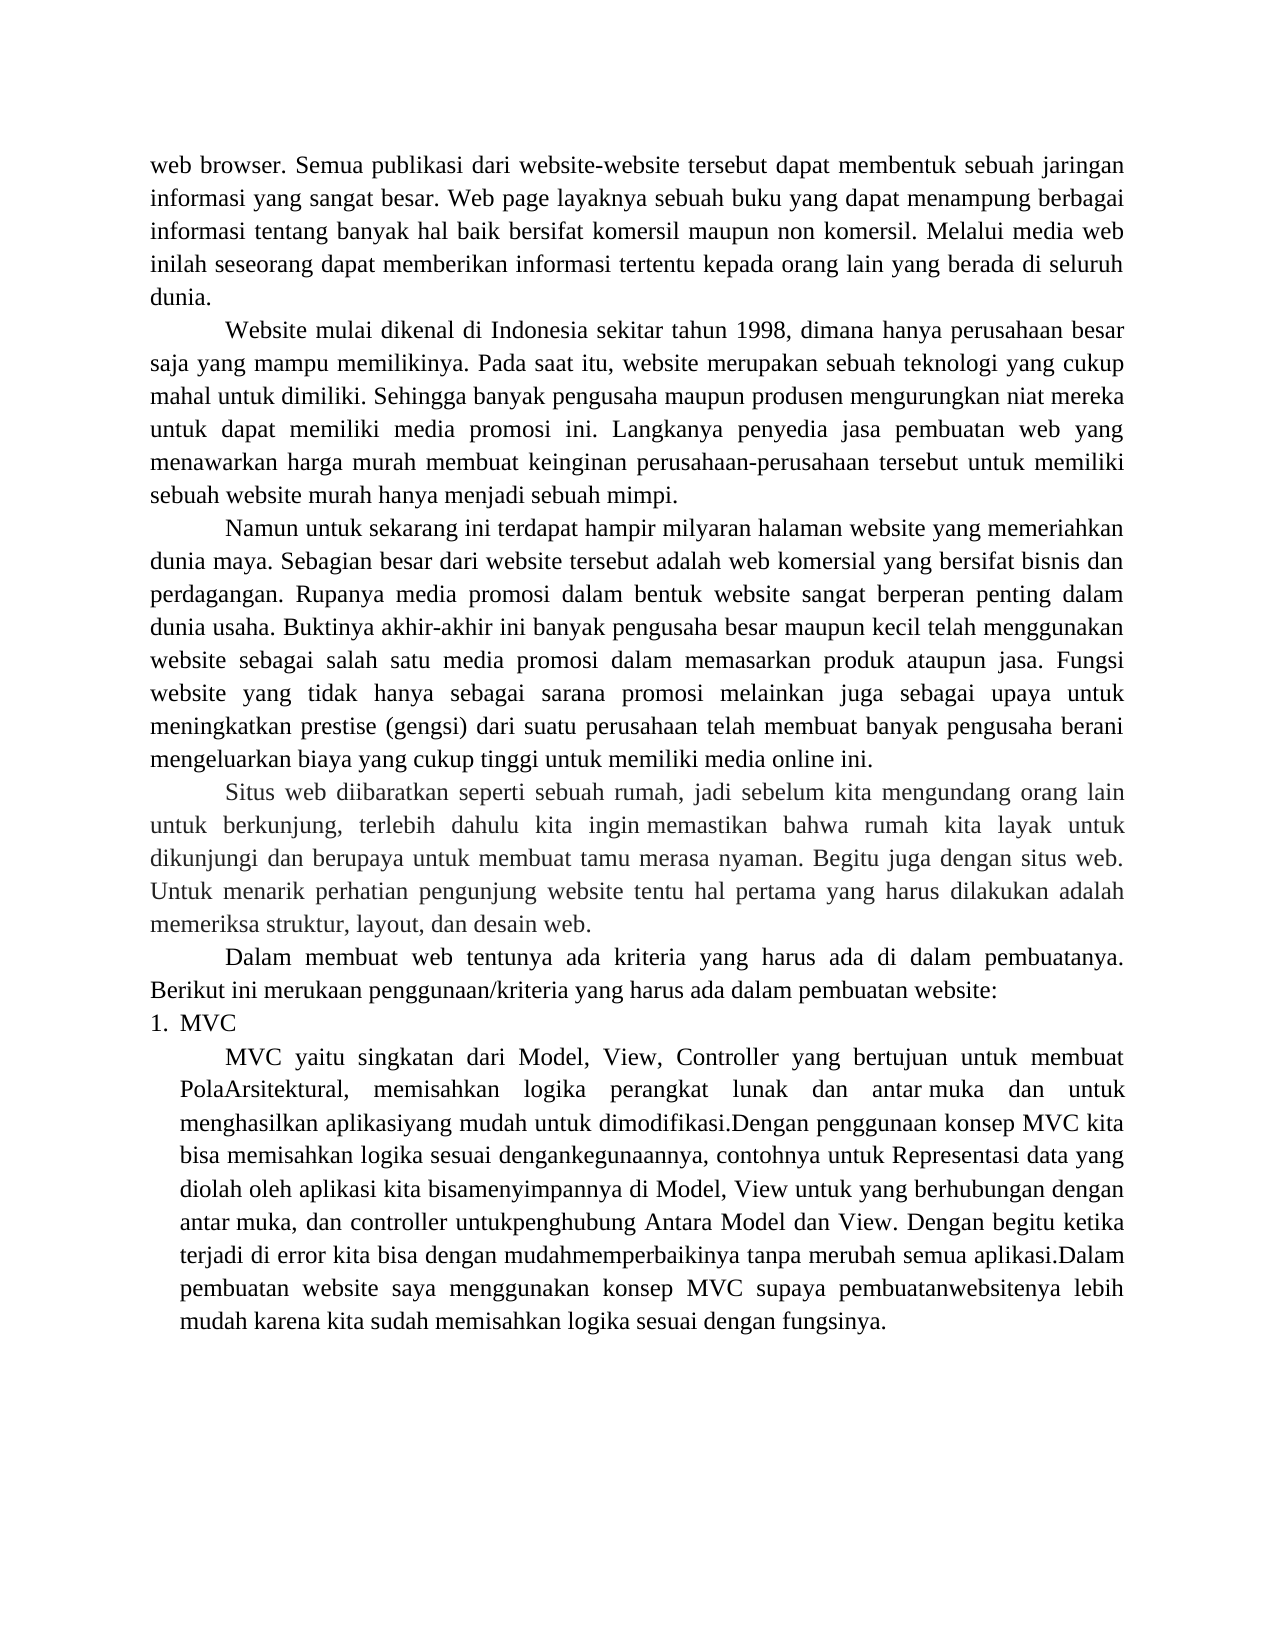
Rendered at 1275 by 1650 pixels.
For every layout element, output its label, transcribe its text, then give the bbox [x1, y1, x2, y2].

text Situs web diibaratkan seperti sebuah rumah, jadi sebelum kita mengundang orang lain untuk berkunjung, terlebih dahulu kita ingin memastikan bahwa rumah kita layak untuk dikunjungi dan berupaya untuk membuat tamu merasa nyaman. Begitu juga dengan situs web. Untuk menarik perhatian pengunjung website tentu hal pertama yang harus dilakukan adalah memeriksa struktur, layout, dan desain web. [150, 839, 1125, 865]
text Situs web diibaratkan seperti sebuah rumah, jadi sebelum kita mengundang orang lain untuk berkunjung, terlebih dahulu kita ingin memastikan bahwa rumah kita layak untuk dikunjungi dan berupaya untuk membuat tamu merasa nyaman. Begitu juga dengan situs web. Untuk menarik perhatian pengunjung website tentu hal pertama yang harus dilakukan adalah memeriksa struktur, layout, dan desain web. [150, 905, 1125, 938]
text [150, 150, 1125, 311]
text Website mulai dikenal di Indonesia sekitar tahun 1998, dimana hanya perusahaan besar saja yang mampu memilikinya. Pada saat itu, website merupakan sebuah teknologi yang cukup mahal untuk dimiliki. Sehingga banyak pengusaha maupun produsen mengurungkan niat mereka untuk dapat memiliki media promosi ini. Langkanya penyedia jasa pembuatan web yang menawarkan harga murah membuat keinginan perusahaan-perusahaan tersebut untuk memiliki sebuah website murah hanya menjadi sebuah mimpi. [150, 315, 1125, 509]
text Situs web diibaratkan seperti sebuah rumah, jadi sebelum kita mengundang orang lain untuk berkunjung, terlebih dahulu kita ingin memastikan bahwa rumah kita layak untuk dikunjungi dan berupaya untuk membuat tamu merasa nyaman. Begitu juga dengan situs web. Untuk menarik perhatian pengunjung website tentu hal pertama yang harus dilakukan adalah memeriksa struktur, layout, dan desain web. [150, 777, 1125, 810]
text Namun untuk sekarang ini terdapat hampir milyaran halaman website yang memeriahkan dunia maya. Sebagian besar dari website tersebut adalah web komersial yang bersifat bisnis dan perdagangan. Rupanya media promosi dalam bentuk website sangat berperan penting dalam dunia usaha. Buktinya akhir-akhir ini banyak pengusaha besar maupun kecil telah menggunakan website sebagai salah satu media promosi dalam memasarkan produk ataupun jasa. Fungsi website yang tidak hanya sebagai sarana promosi melainkan juga sebagai upaya untuk meningkatkan prestise (gengsi) dari suatu perusahaan telah membuat banyak pengusaha berani mengeluarkan biaya yang cukup tinggi untuk memiliki media online ini. [150, 513, 1125, 773]
text Dalam membuat web tentunya ada kriteria yang harus ada di dalam pembuatanya. Berikut ini merukaan penggunaan/kriteria yang harus ada dalam pembuatan website: [150, 942, 1125, 1004]
list MVC yaitu singkatan dari Model, View, Controller yang bertujuan untuk membuat PolaArsitektural, memisahkan logika perangkat lunak dan antar muka dan untuk menghasilkan aplikasiyang mudah untuk dimodifikasi.Dengan penggunaan konsep MVC kita bisa memisahkan logika sesuai dengankegunaannya, contohnya untuk Representasi data yang diolah oleh aplikasi kita bisamenyimpannya di Model, View untuk yang berhubungan dengan antar muka, dan controller untukpenghubung Antara Model dan View. Dengan begitu ketika terjadi di error kita bisa dengan mudahmemperbaikinya tanpa merubah semua aplikasi.Dalam pembuatan website saya menggunakan konsep MVC supaya pembuatanwebsitenya lebih mudah karena kita sudah memisahkan logika sesuai dengan fungsinya. [179, 1042, 1125, 1334]
list MVC [150, 1008, 1125, 1037]
